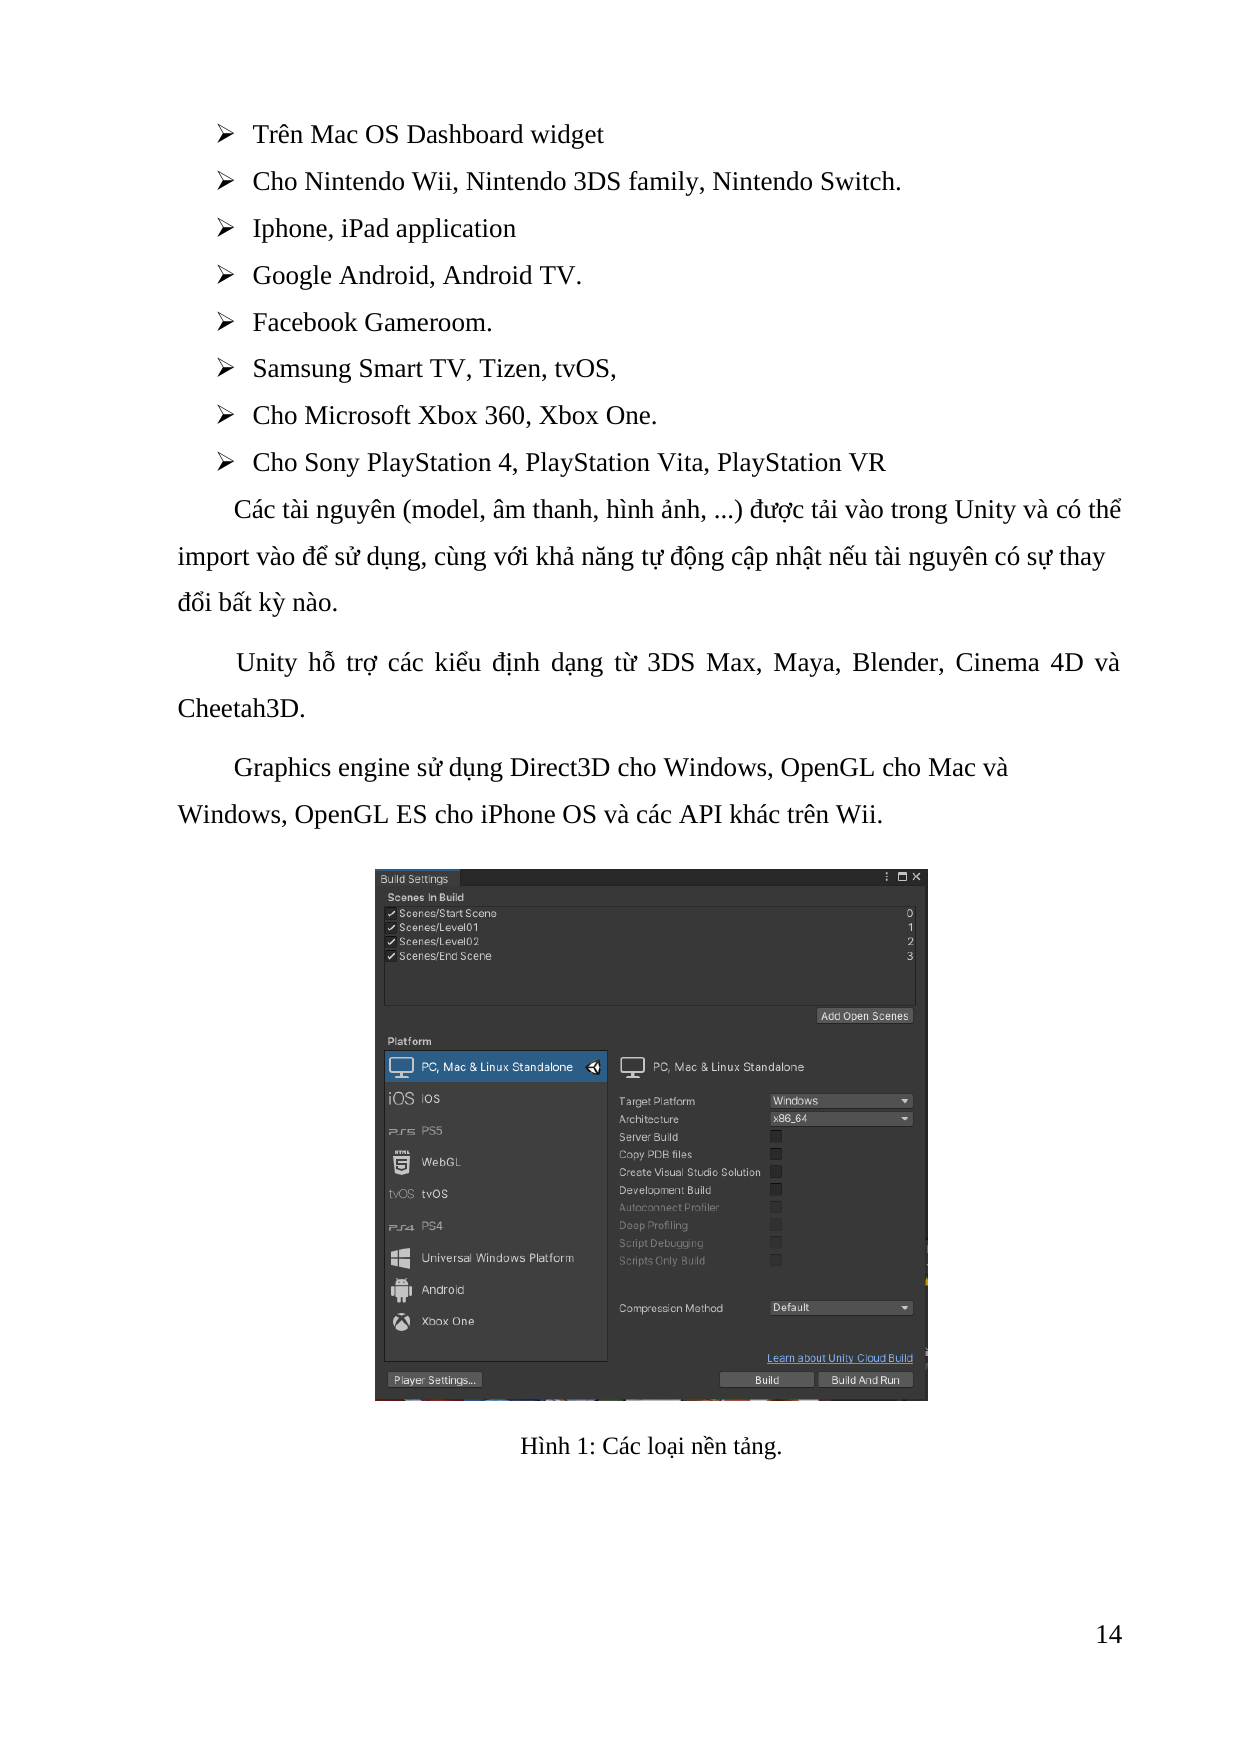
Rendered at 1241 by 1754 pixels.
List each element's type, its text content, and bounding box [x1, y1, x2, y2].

text Unity hỗ trợ các kiểu định dạng từ 3DS Max, Maya, Blender, Cinema 4D và Cheetah3D. [177, 646, 1122, 723]
list Cho Microsoft Xbox 360, Xbox One. [215, 399, 1122, 431]
text Graphics engine sử dụng Direct3D cho Windows, OpenGL cho Mac và Windows, OpenGL ES cho iPhone OS và các API khác trên Wii. [177, 751, 1122, 829]
list Cho Nintendo Wii, Nintendo 3DS family, Nintendo Switch. [215, 165, 1122, 196]
list Google Android, Android TV. [215, 259, 1122, 290]
list Iphone, iPad application [215, 212, 1122, 243]
list Facebook Gameroom. [215, 306, 1122, 337]
list Trên Mac OS Dashboard widget [215, 118, 1122, 149]
list Cho Sony PlayStation 4, PlayStation Vita, PlayStation VR [215, 446, 1122, 477]
picture [375, 869, 928, 1401]
list Samsung Smart TV, Tizen, tvOS, [215, 352, 1122, 384]
text Các tài nguyên (model, âm thanh, hình ảnh, ...) được tải vào trong Unity và có thể import vào để sử dụng, cùng với khả năng tự động cập nhật nếu tài nguyên có sự thay đổi bất kỳ nào. [177, 493, 1122, 618]
